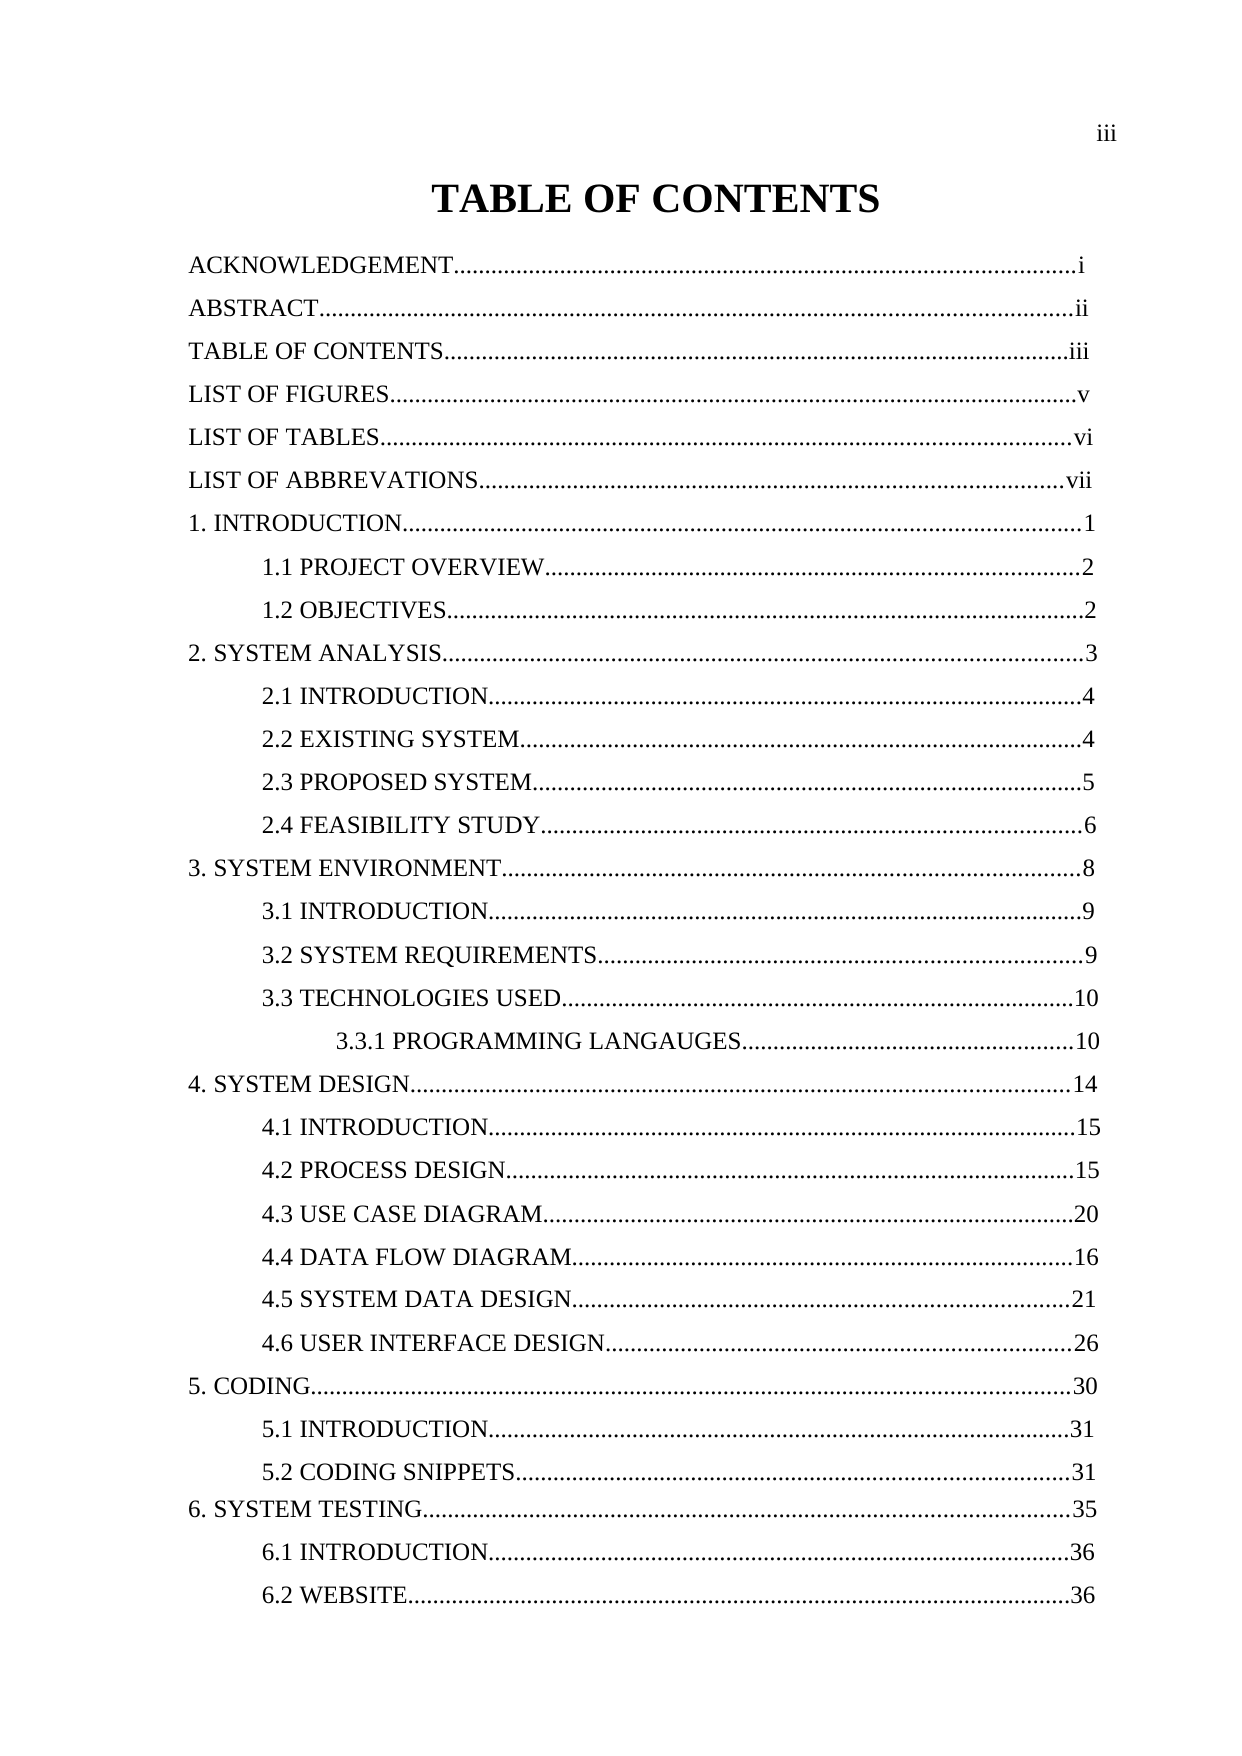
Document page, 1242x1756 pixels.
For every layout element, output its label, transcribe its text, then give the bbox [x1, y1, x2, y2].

subtitle TABLE OF CONTENTS [401, 174, 911, 222]
